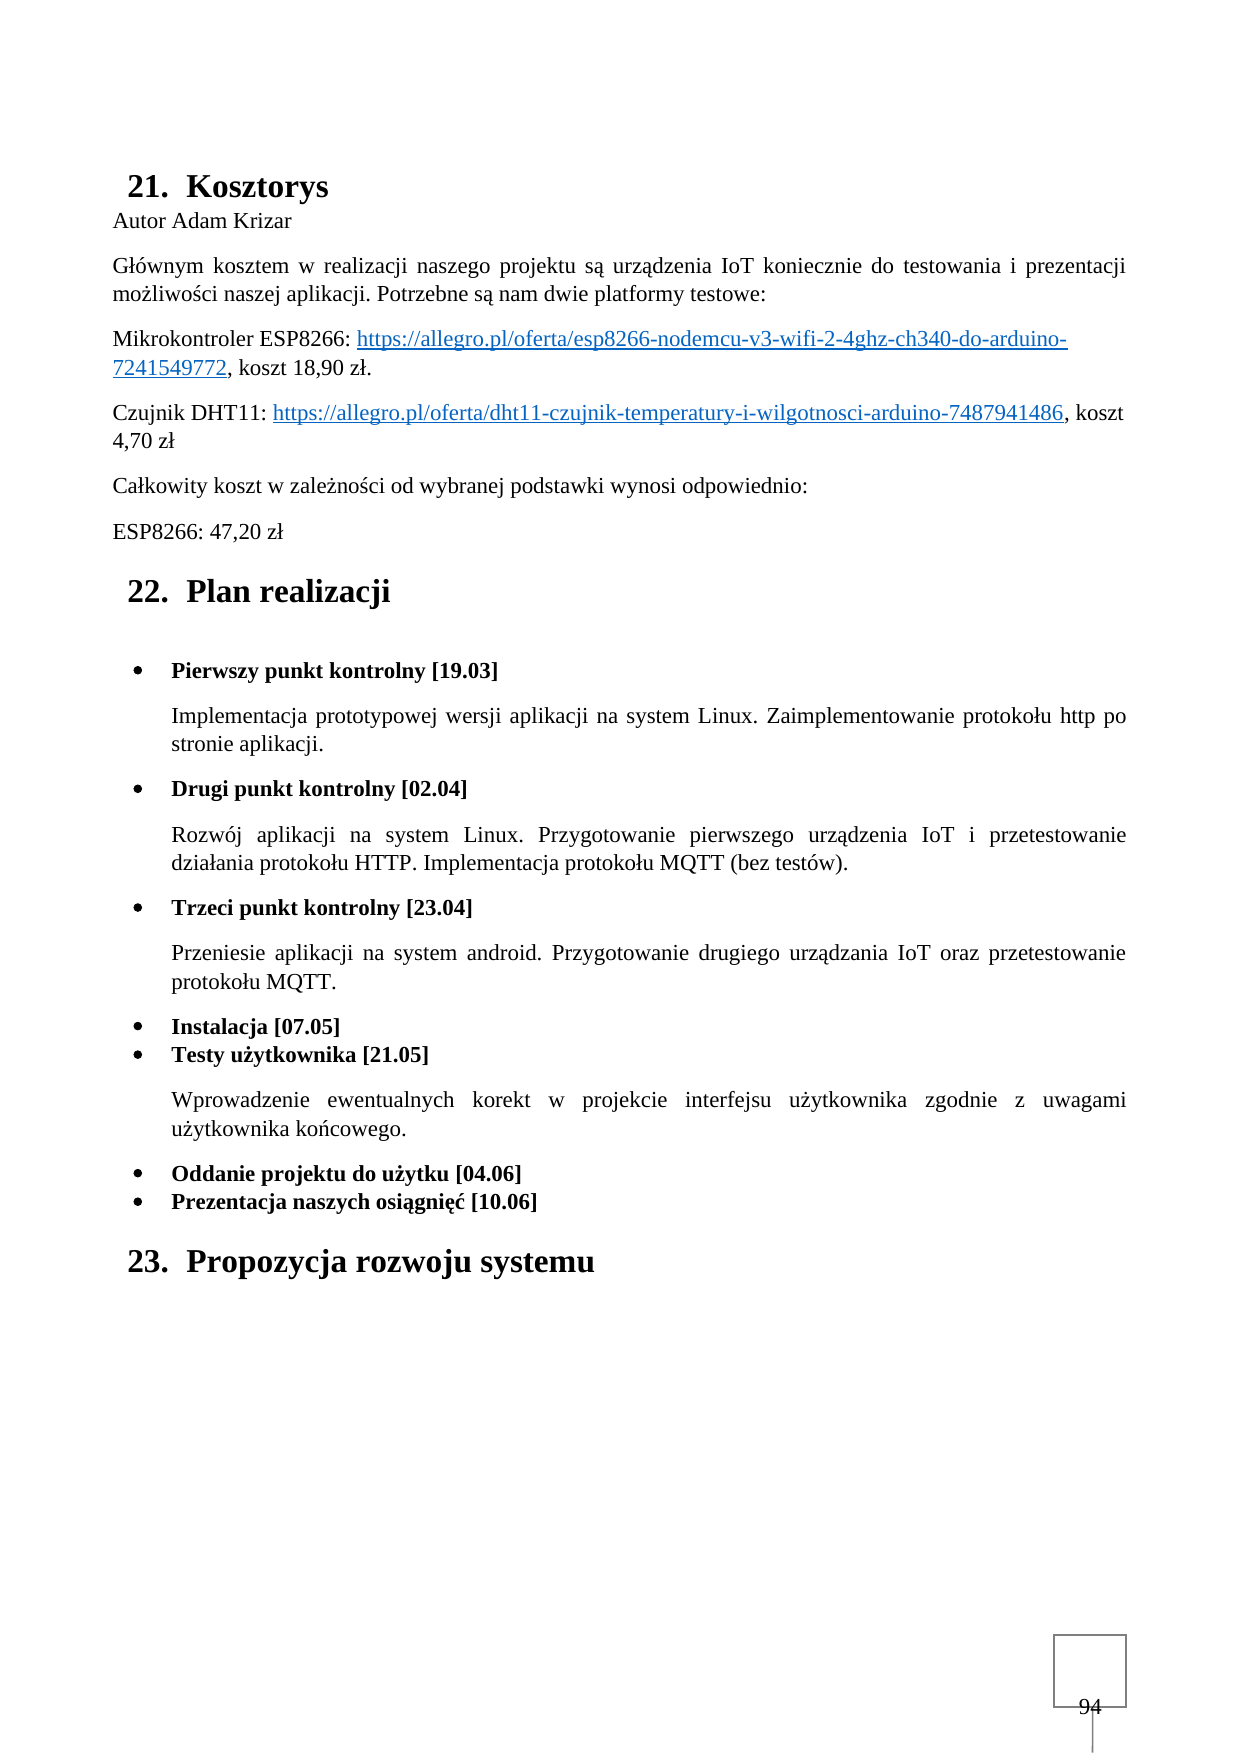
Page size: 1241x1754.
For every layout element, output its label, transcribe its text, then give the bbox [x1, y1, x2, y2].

list Trzeci punkt kontrolny [23.04] [134, 894, 1128, 921]
subtitle Plan realizacji [127, 571, 1128, 609]
text Autor Adam Krizar [112, 207, 1128, 233]
text ESP8266: 47,20 zł [112, 518, 1128, 544]
list Pierwszy punkt kontrolny [19.03] [134, 657, 1128, 683]
text Głównym kosztem w realizacji naszego projektu są urządzenia IoT koniecznie do testowania i prezentacji możliwości naszej aplikacji. Potrzebne są nam dwie platformy testowe: [112, 252, 1128, 307]
text Mikrokontroler ESP8266: https://allegro.pl/oferta/esp8266-nodemcu-v3-wifi-2-4ghz-ch340-do-arduino-7241549772, koszt 18,90 zł. [112, 326, 1128, 380]
text Czujnik DHT11: https://allegro.pl/oferta/dht11-czujnik-temperatury-i-wilgotnosci-arduino-7487941486, koszt 4,70 zł [112, 399, 1128, 454]
text Implementacja prototypowej wersji aplikacji na system Linux. Zaimplementowanie protokołu http po stronie aplikacji. [171, 702, 1128, 757]
list Drugi punkt kontrolny [02.04] [134, 776, 1128, 802]
list Prezentacja naszych osiągnięć [10.06] [134, 1188, 1128, 1215]
text Rozwój aplikacji na system Linux. Przygotowanie pierwszego urządzenia IoT i przetestowanie działania protokołu HTTP. Implementacja protokołu MQTT (bez testów). [171, 821, 1128, 875]
list Testy użytkownika [21.05] [134, 1041, 1128, 1068]
text Przeniesie aplikacji na system android. Przygotowanie drugiego urządzania IoT oraz przetestowanie protokołu MQTT. [171, 939, 1128, 994]
text Całkowity koszt w zależności od wybranej podstawki wynosi odpowiednio: [112, 473, 1128, 499]
list Instalacja [07.05] [134, 1013, 1128, 1039]
list Oddanie projektu do użytku [04.06] [134, 1160, 1128, 1186]
subtitle Propozycja rozwoju systemu [127, 1242, 1128, 1280]
subtitle Kosztorys [127, 166, 1128, 204]
text Wprowadzenie ewentualnych korekt w projekcie interfejsu użytkownika zgodnie z uwagami użytkownika końcowego. [171, 1086, 1128, 1141]
